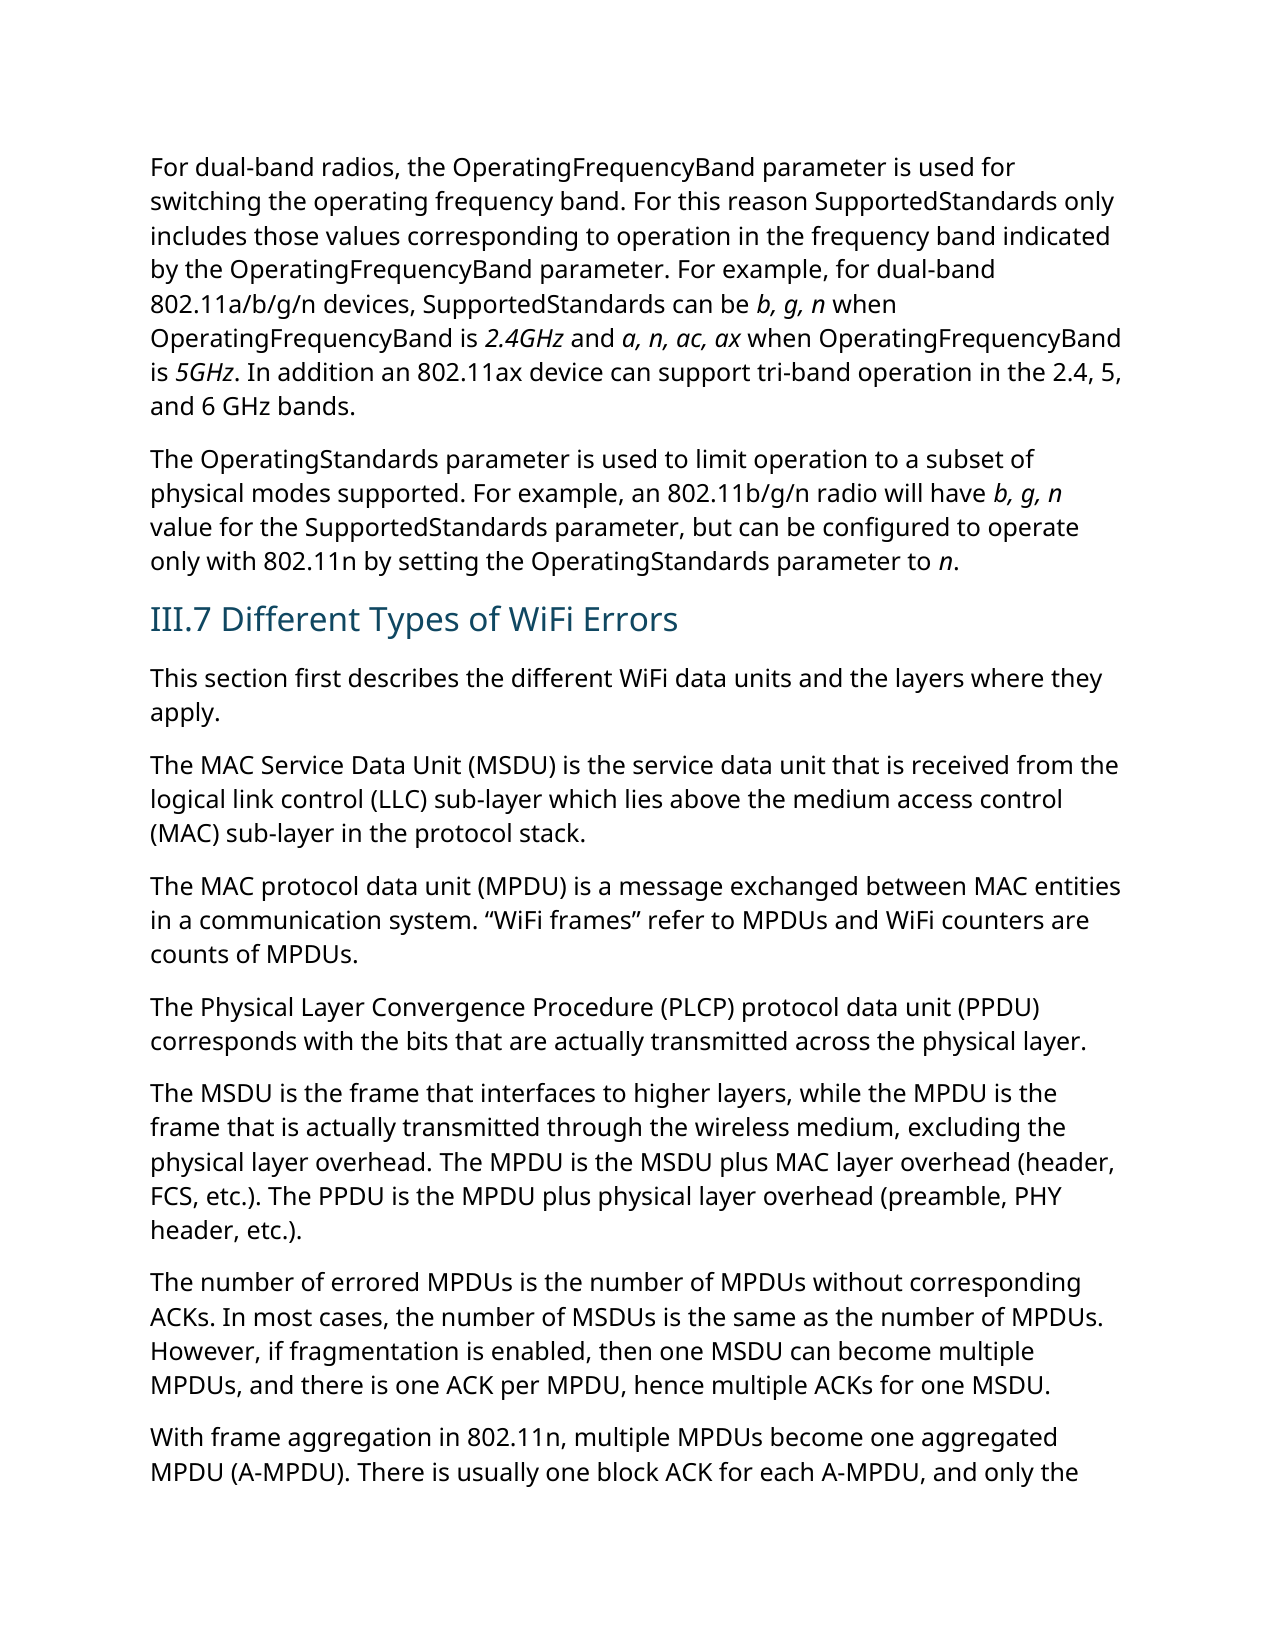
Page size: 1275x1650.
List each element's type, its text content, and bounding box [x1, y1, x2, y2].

text The MSDU is the frame that interfaces to higher layers, while the MPDU is the frame that is actually transmitted through the wireless medium, excluding the physical layer overhead. The MPDU is the MSDU plus MAC layer overhead (header, FCS, etc.). The PPDU is the MPDU plus physical layer overhead (preamble, PHY header, etc.). [150, 1076, 1125, 1246]
text The MAC protocol data unit (MPDU) is a message exchanged between MAC entities in a communication system. “WiFi frames” refer to MPDUs and WiFi counters are counts of MPDUs. [150, 868, 1125, 970]
text The Physical Layer Convergence Procedure (PLCP) protocol data unit (PPDU) corresponds with the bits that are actually transmitted across the physical layer. [150, 989, 1125, 1057]
text This section first describes the different WiFi data units and the layers where they apply. [150, 660, 1125, 728]
text For dual-band radios, the OperatingFrequencyBand parameter is used for switching the operating frequency band. For this reason SupportedStandards only includes those values corresponding to operation in the frequency band indicated by the OperatingFrequencyBand parameter. For example, for dual-band 802.11a/b/g/n devices, SupportedStandards can be b, g, n when OperatingFrequencyBand is 2.4GHz and a, n, ac, ax when OperatingFrequencyBand is 5GHz. In addition an 802.11ax device can support tri-band operation in the 2.4, 5, and 6 GHz bands. [150, 150, 1125, 422]
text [150, 1420, 1125, 1488]
text The OperatingStandards parameter is used to limit operation to a subset of physical modes supported. For example, an 802.11b/g/n radio will have b, g, n value for the SupportedStandards parameter, but can be configured to operate only with 802.11n by setting the OperatingStandards parameter to n. [150, 441, 1125, 577]
text The MAC Service Data Unit (MSDU) is the service data unit that is received from the logical link control (LLC) sub-layer which lies above the medium access control (MAC) sub-layer in the protocol stack. [150, 747, 1125, 849]
subtitle III.7 Different Types of WiFi Errors [150, 596, 1125, 642]
text The number of errored MPDUs is the number of MPDUs without corresponding ACKs. In most cases, the number of MSDUs is the same as the number of MPDUs. However, if fragmentation is enabled, then one MSDU can become multiple MPDUs, and there is one ACK per MPDU, hence multiple ACKs for one MSDU. [150, 1265, 1125, 1401]
